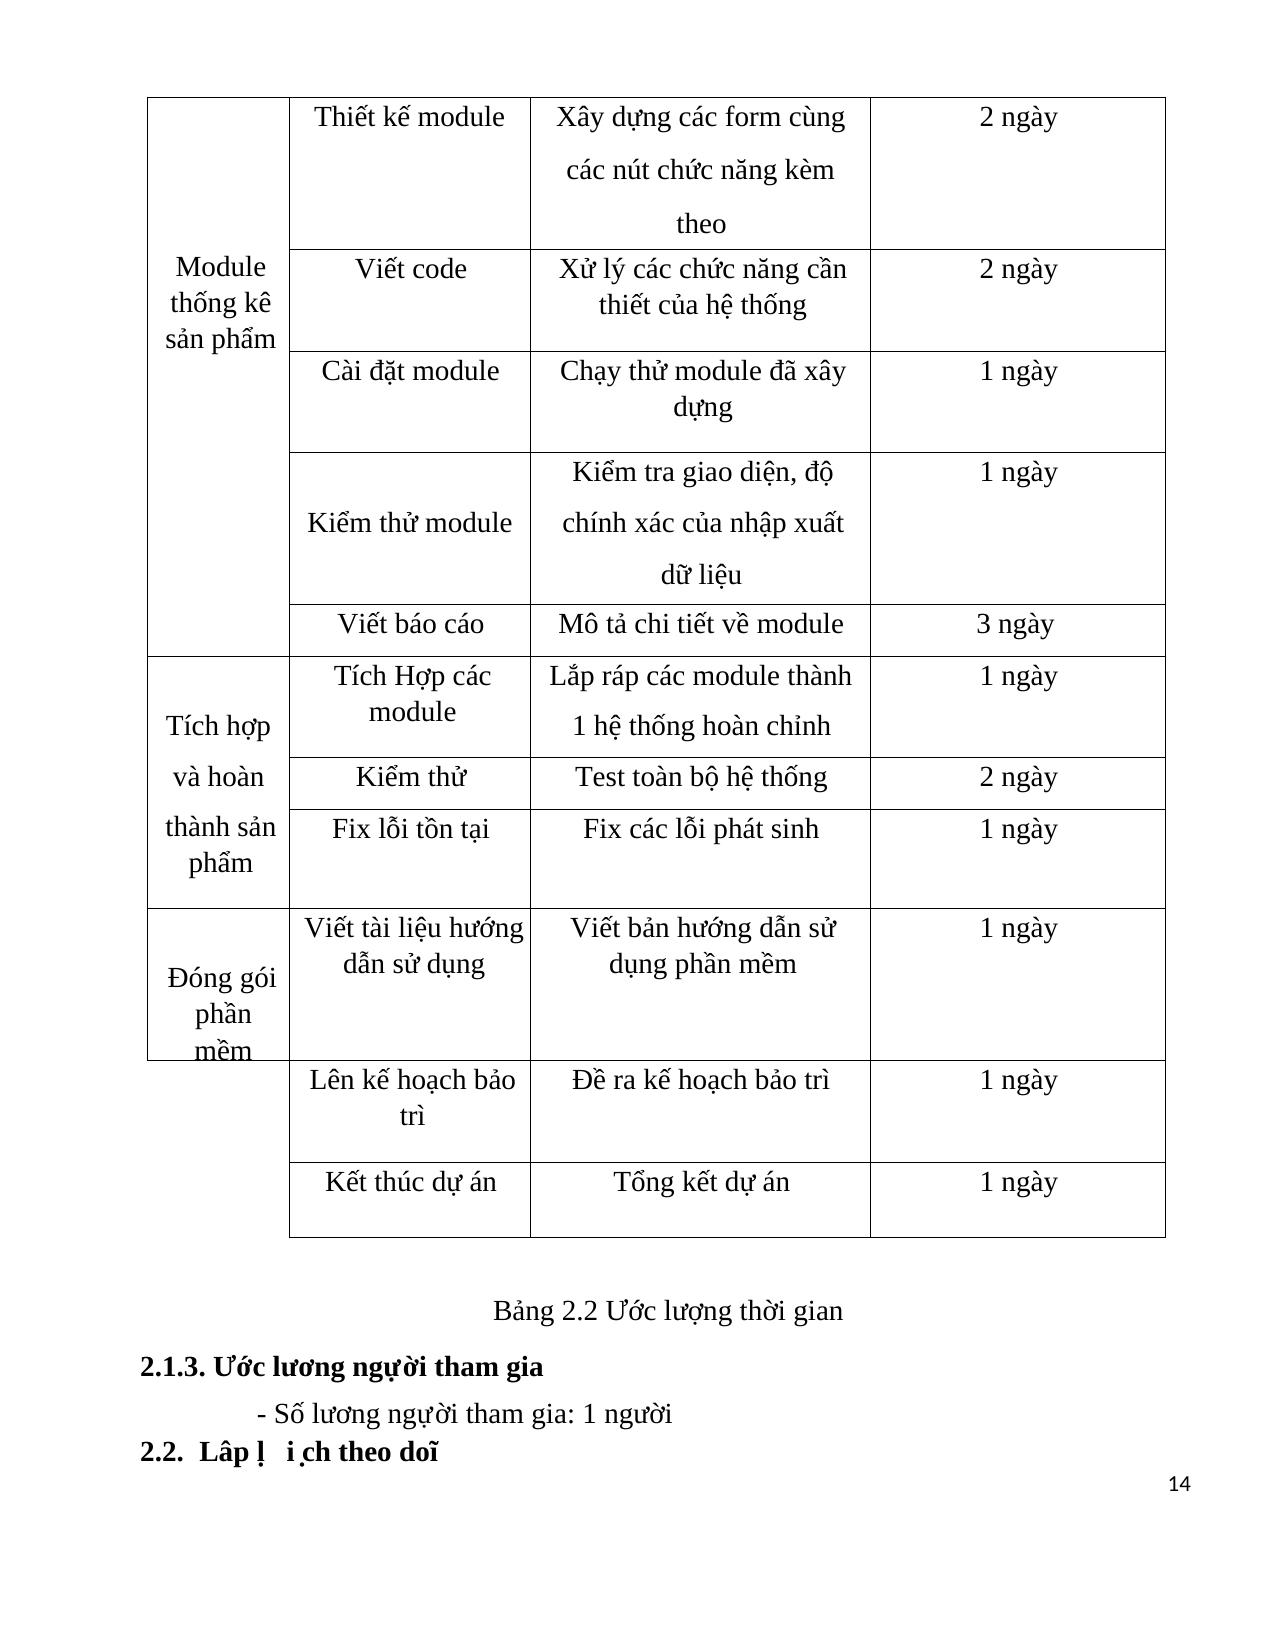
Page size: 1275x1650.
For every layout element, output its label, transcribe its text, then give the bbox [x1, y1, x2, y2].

table_cell 1 ngày [871, 909, 1165, 1060]
table_cell Test toàn bộ hệ thống [531, 758, 870, 809]
table_cell 3 ngày [871, 605, 1165, 656]
table_cell Xử lý các chức năng cần thiết của hệ thống [531, 250, 870, 351]
table_cell Kiểm thử module [290, 453, 530, 604]
table_cell Lên kế hoạch bảo trì [290, 1061, 530, 1162]
table_cell Cài đặt module [290, 352, 530, 452]
table_cell Fix lỗi tồn tại [290, 810, 530, 908]
table_cell 1 ngày [871, 1163, 1165, 1237]
text - Số lương ngự ời tham gia: 1 người [140, 1396, 1213, 1429]
table_cell Tích hợp và hoàn thành sản phẩm [148, 657, 289, 908]
table_cell Module thống kê sản phẩm [148, 98, 289, 656]
text 2.1.3. Ước lương ngự ời tham gia [140, 1349, 1213, 1383]
table_cell Kiểm thử [290, 758, 530, 809]
table_cell Viết báo cáo [290, 605, 530, 656]
table_cell 1 ngày [871, 1061, 1165, 1162]
text Bảng 2.2 Ước lượng thời gian [140, 1293, 843, 1327]
table_cell Chạy thử module đã xây dựng [531, 352, 870, 452]
table_cell Kết thúc dự án [290, 1163, 530, 1237]
table_cell Mô tả chi tiết về module [531, 605, 870, 656]
table_cell 1 ngày [871, 352, 1165, 452]
table_cell 1 ngày [871, 453, 1165, 604]
table_cell 2 ngày [871, 758, 1165, 809]
table_cell Xây dựng các form cùng các nút chức năng kèm theo [531, 98, 870, 249]
table_cell Đóng gói phần mềm [148, 909, 289, 1060]
table_cell Tích Hợp các module [290, 657, 530, 757]
table_cell Fix các lỗi phát sinh [531, 810, 870, 908]
table_cell 2 ngày [871, 250, 1165, 351]
table_cell 1 ngày [871, 657, 1165, 757]
table_cell Kiểm tra giao diện, độ chính xác của nhập xuất dữ liệu [531, 453, 870, 604]
table_cell Lắp ráp các module thành 1 hệ thống hoàn chỉnh [531, 657, 870, 757]
text 2.2. Lâp ḷ i ̣ch theo doĩ [140, 1434, 1213, 1468]
table_cell 1 ngày [871, 810, 1165, 908]
table_cell Đề ra kế hoạch bảo trì [531, 1061, 870, 1162]
table_cell Tổng kết dự án [531, 1163, 870, 1237]
table_cell Thiết kế module [290, 98, 530, 249]
table_cell Viết bản hướng dẫn sử dụng phần mềm [531, 909, 870, 1060]
table_cell Viết code [290, 250, 530, 351]
table_cell 2 ngày [871, 98, 1165, 249]
table_cell Viết tài liệu hướng dẫn sử dụng [290, 909, 530, 1060]
